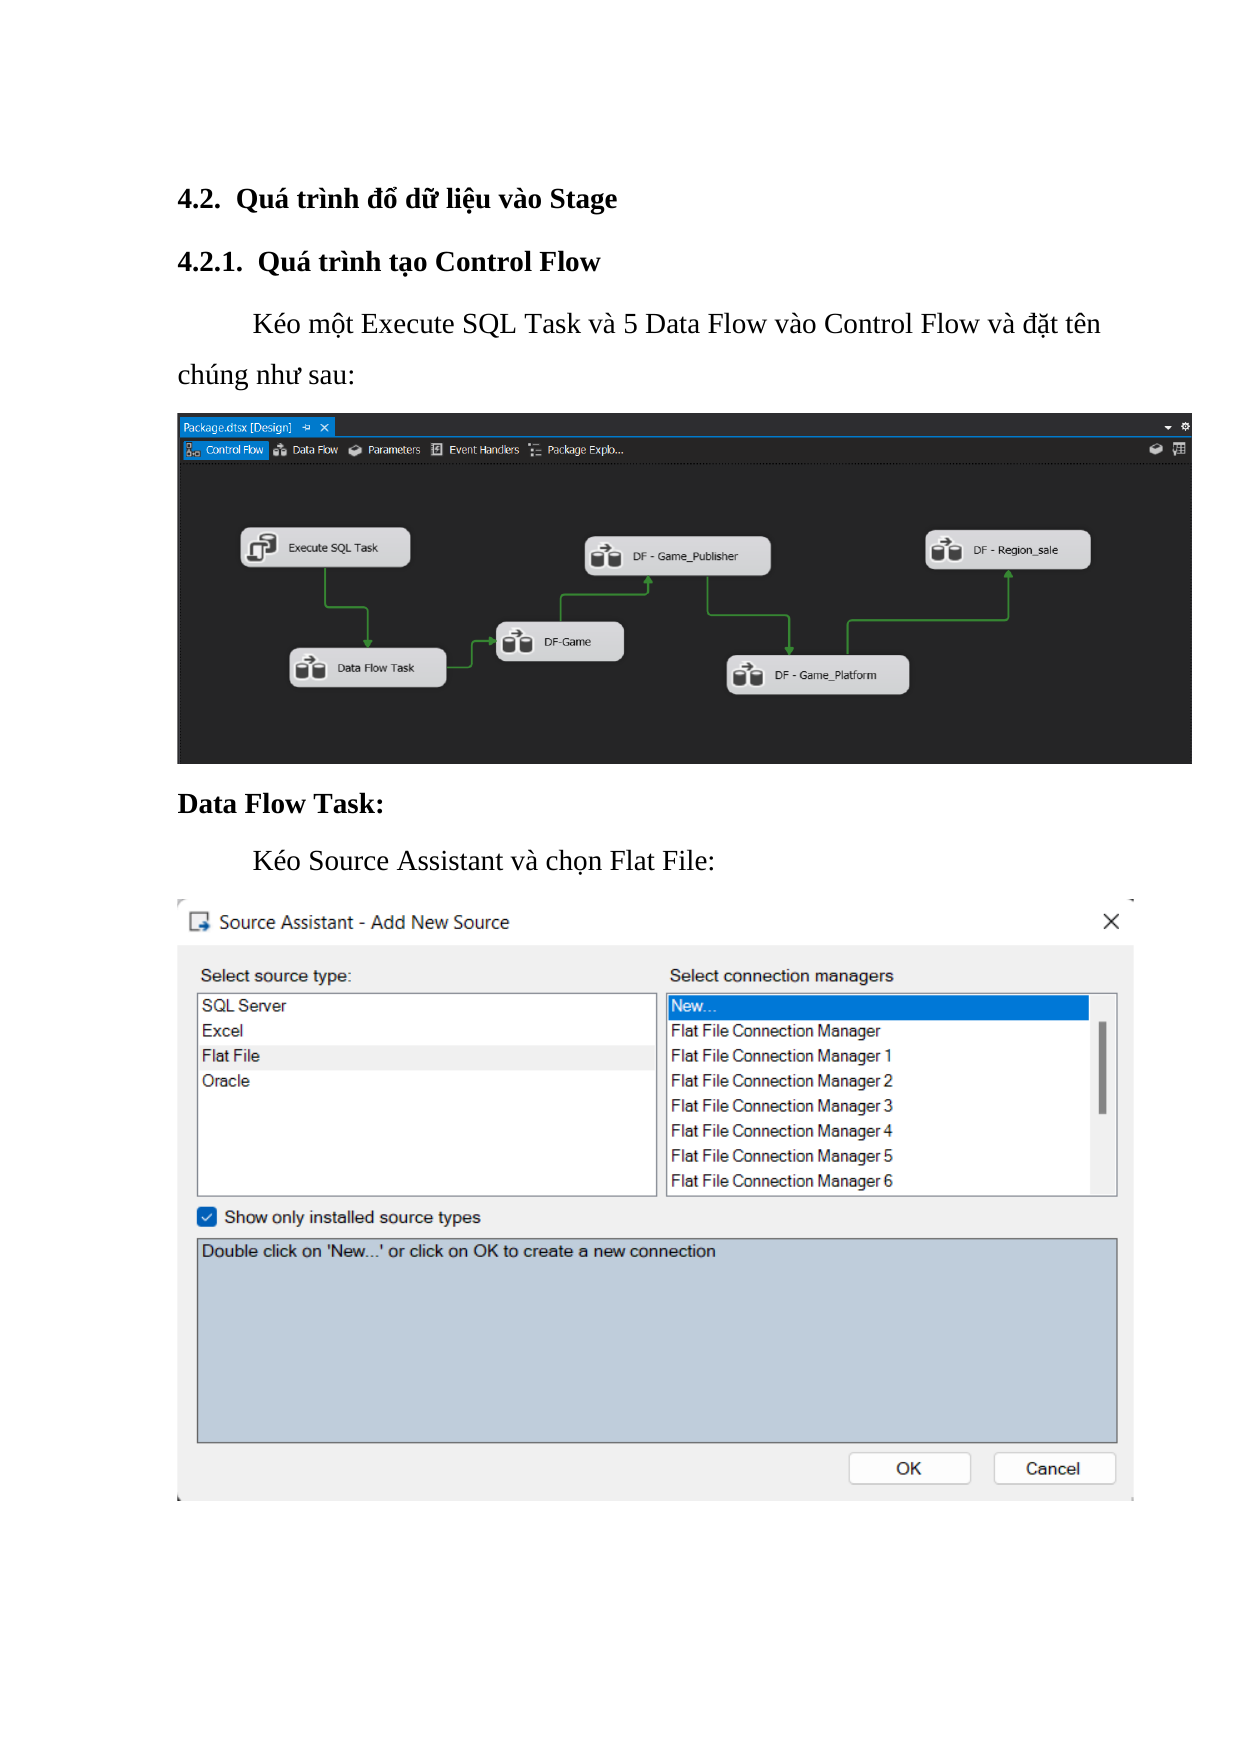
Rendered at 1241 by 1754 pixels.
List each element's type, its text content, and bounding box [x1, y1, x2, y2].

picture [177, 899, 1134, 1501]
text Quá trình đổ dữ liệu vào Stage [177, 181, 1122, 214]
picture [177, 413, 1192, 764]
text Kéo một Execute SQL Task và 5 Data Flow vào Control Flow và đặt tên chúng như sau: [177, 307, 1122, 390]
text Data Flow Task: [177, 786, 1122, 820]
text Kéo Source Assistant và chọn Flat File: [177, 843, 1122, 876]
text Quá trình tạo Control Flow [177, 244, 1122, 277]
